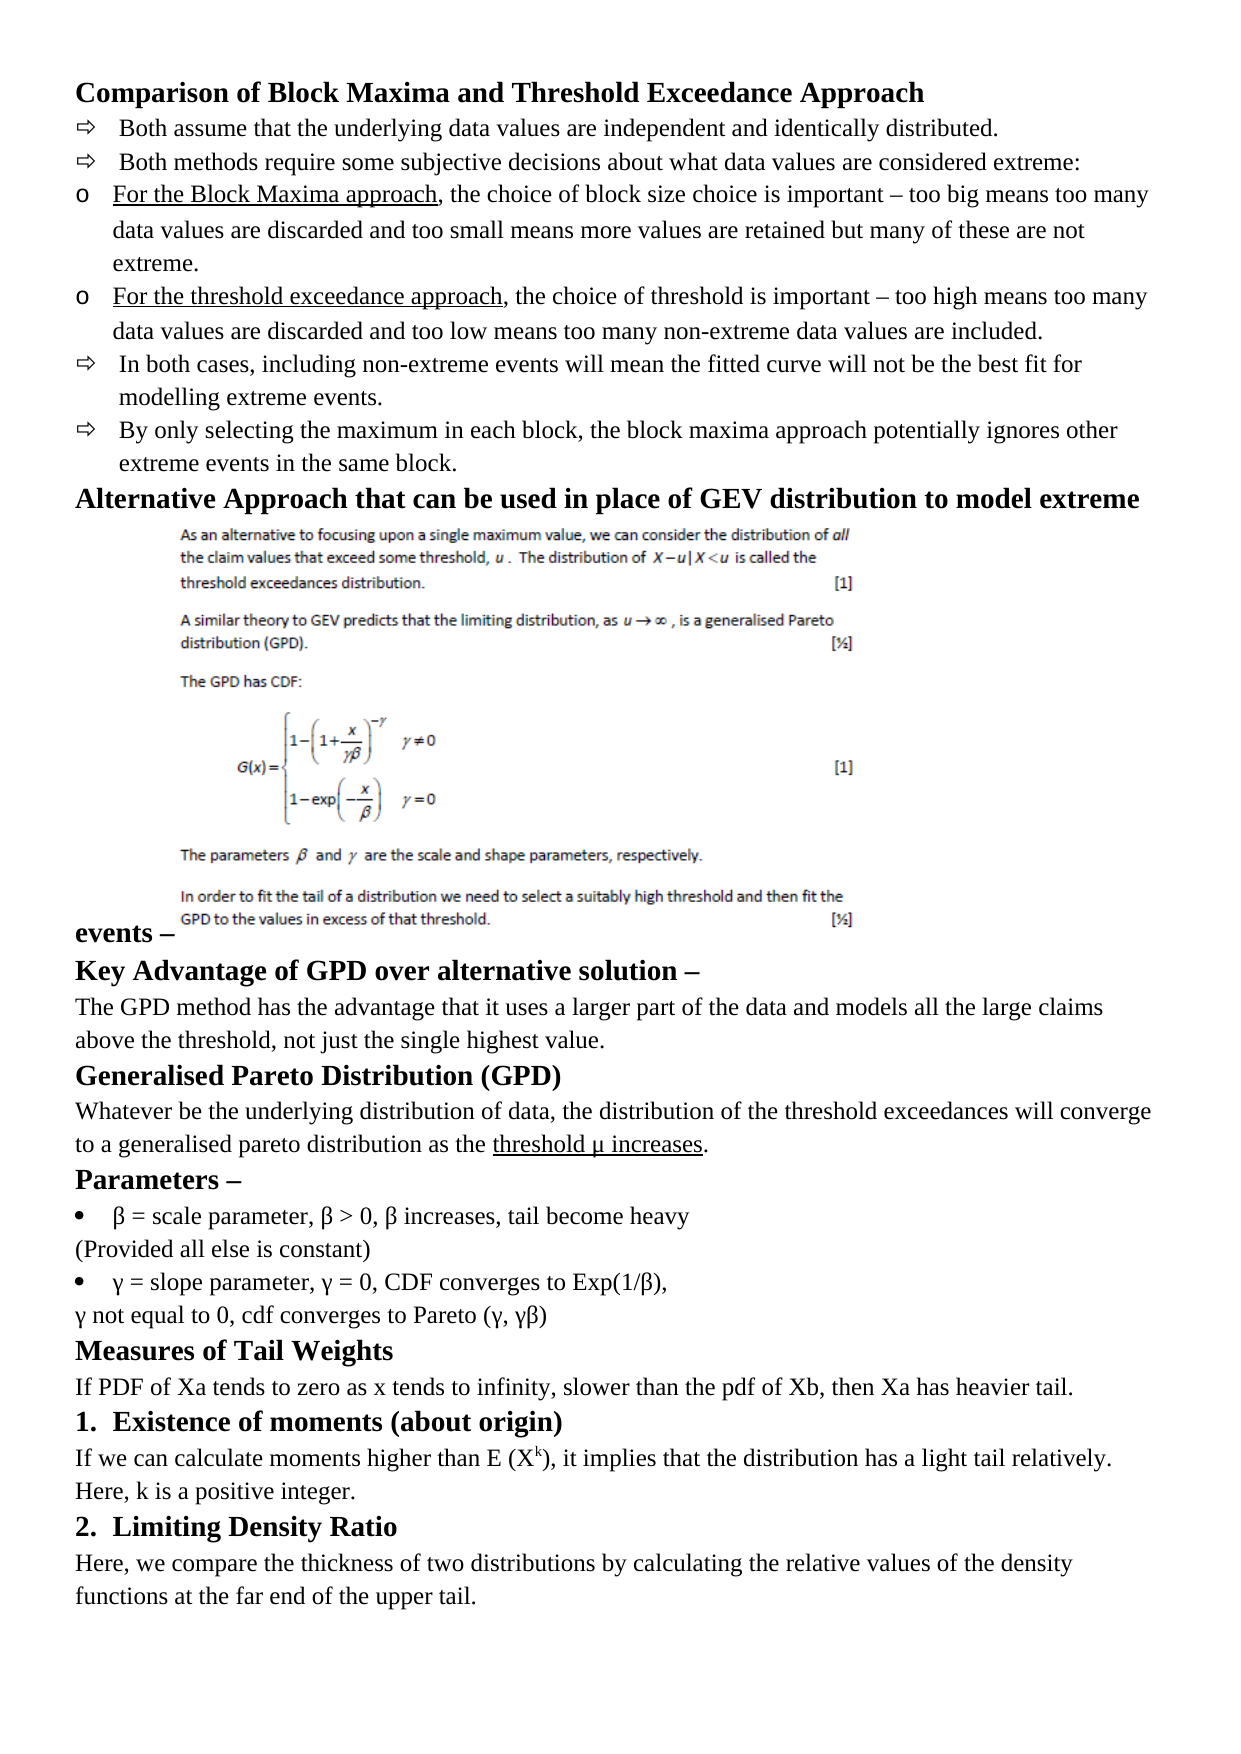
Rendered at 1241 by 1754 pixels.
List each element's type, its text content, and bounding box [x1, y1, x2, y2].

list γ = slope parameter, γ = 0, CDF converges to Exp(1/β), [75, 1267, 1165, 1296]
picture [174, 519, 882, 942]
list Existence of moments (about origin) [75, 1404, 1165, 1438]
text Generalised Pareto Distribution (GPD) [75, 1058, 1165, 1091]
text γ not equal to 0, cdf converges to Pareto (γ, γβ) [75, 1300, 1165, 1329]
text The GPD method has the advantage that it uses a larger part of the data and models all the large claims above the threshold, not just the single highest value. [75, 992, 1165, 1053]
list For the threshold exceedance approach, the choice of threshold is important – too high means too many data values are discarded and too low means too many non-extreme data values are included. [75, 281, 1165, 344]
text Parameters – [75, 1162, 1165, 1196]
text Key Advantage of GPD over alternative solution – [75, 953, 1165, 987]
list In both cases, including non-extreme events will mean the fitted curve will not be the best fit for modelling extreme events. [75, 349, 1165, 411]
text If we can calculate moments higher than E (Xk), it implies that the distribution has a light tail relatively. Here, k is a positive integer. [75, 1443, 1165, 1505]
list β = scale parameter, β > 0, β increases, tail become heavy [75, 1201, 1165, 1230]
text Measures of Tail Weights [75, 1333, 1165, 1367]
text (Provided all else is constant) [75, 1234, 1165, 1263]
list For the Block Maxima approach, the choice of block size choice is important – too big means too many data values are discarded and too small means more values are retained but many of these are not extreme. [75, 179, 1165, 276]
list By only selecting the maximum in each block, the block maxima approach potentially ignores other extreme events in the same block. [75, 415, 1165, 477]
text Whatever be the underlying distribution of data, the distribution of the threshold exceedances will converge to a generalised pareto distribution as the threshold μ increases. [75, 1096, 1165, 1158]
text Comparison of Block Maxima and Threshold Exceedance Approach [75, 75, 1165, 108]
list Both methods require some subjective decisions about what data values are considered extreme: [75, 147, 1165, 175]
list Limiting Density Ratio [75, 1509, 1165, 1543]
text Here, we compare the thickness of two distributions by calculating the relative values of the density functions at the far end of the upper tail. [75, 1548, 1165, 1609]
list Both assume that the underlying data values are independent and identically distributed. [75, 113, 1165, 142]
text If PDF of Xa tends to zero as x tends to infinity, slower than the pdf of Xb, then Xa has heavier tail. [75, 1372, 1165, 1400]
